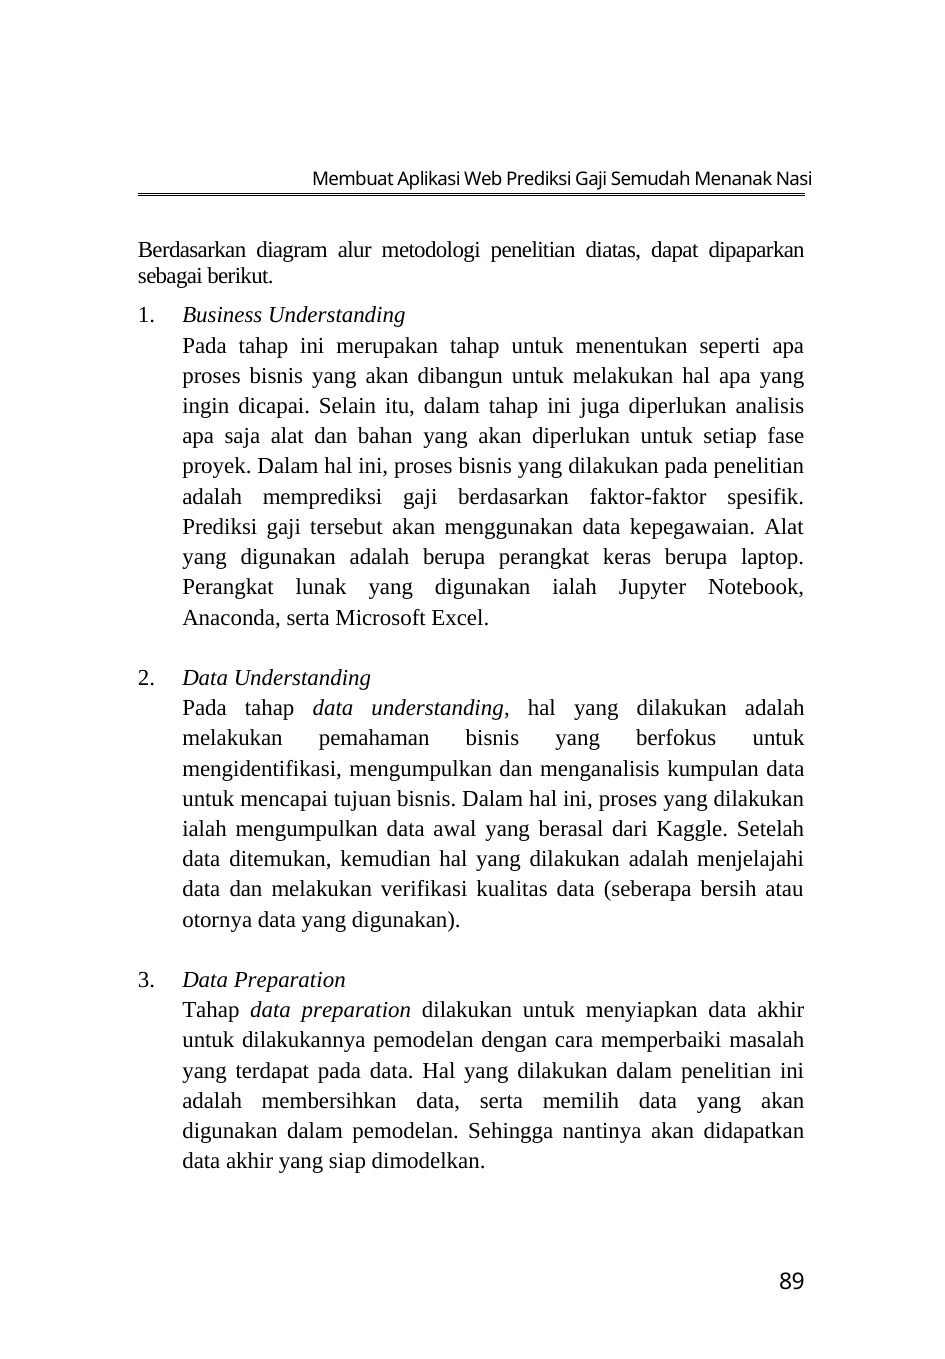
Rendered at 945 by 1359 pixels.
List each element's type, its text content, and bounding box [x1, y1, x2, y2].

list Data Preparation [138, 966, 805, 992]
list Pada tahap ini merupakan tahap untuk menentukan seperti apa proses bisnis yang akan dibangun untuk melakukan hal apa yang ingin dicapai. Selain itu, dalam tahap ini juga diperlukan analisis apa saja alat dan bahan yang akan diperlukan untuk setiap fase proyek. Dalam hal ini, proses bisnis yang dilakukan pada penelitian adalah memprediksi gaji berdasarkan faktor-faktor spesifik. Prediksi gaji tersebut akan menggunakan data kepegawaian. Alat yang digunakan adalah berupa perangkat keras berupa laptop. Perangkat lunak yang digunakan ialah Jupyter Notebook, Anaconda, serta Microsoft Excel. [182, 332, 805, 630]
list Data Understanding [138, 664, 805, 690]
list Business Understanding [138, 301, 805, 328]
list Tahap data preparation dilakukan untuk menyiapkan data akhir untuk dilakukannya pemodelan dengan cara memperbaiki masalah yang terdapat pada data. Hal yang dilakukan dalam penelitian ini adalah membersihkan data, serta memilih data yang akan digunakan dalam pemodelan. Sehingga nantinya akan didapatkan data akhir yang siap dimodelkan. [182, 996, 805, 1174]
text Berdasarkan diagram alur metodologi penelitian diatas, dapat dipaparkan sebagai berikut. [138, 236, 805, 289]
list Pada tahap data understanding, hal yang dilakukan adalah melakukan pemahaman bisnis yang berfokus untuk mengidentifikasi, mengumpulkan dan menganalisis kumpulan data untuk mencapai tujuan bisnis. Dalam hal ini, proses yang dilakukan ialah mengumpulkan data awal yang berasal dari Kaggle. Setelah data ditemukan, kemudian hal yang dilakukan adalah menjelajahi data dan melakukan verifikasi kualitas data (seberapa bersih atau otornya data yang digunakan). [182, 694, 805, 932]
